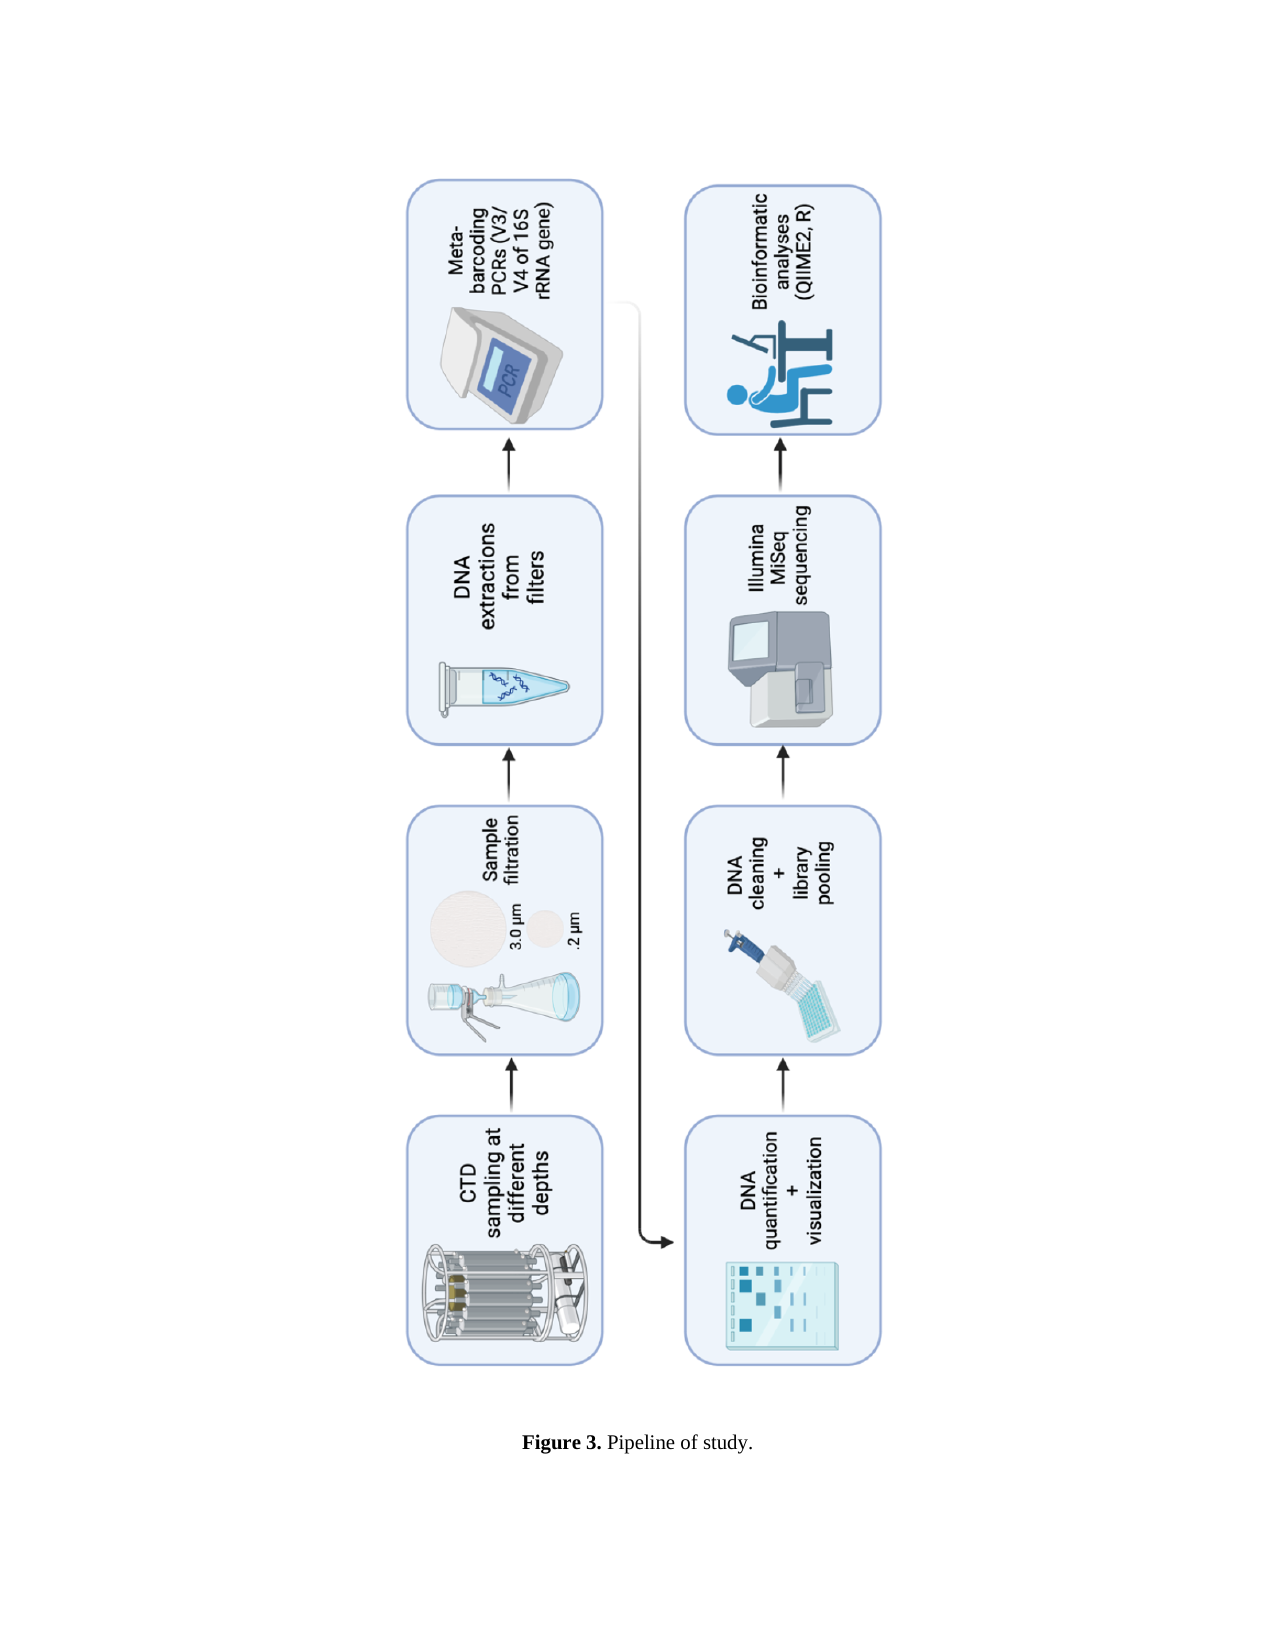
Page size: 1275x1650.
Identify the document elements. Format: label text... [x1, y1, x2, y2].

picture [385, 162, 900, 1387]
text Figure 3. Pipeline of study. [150, 1430, 1125, 1454]
